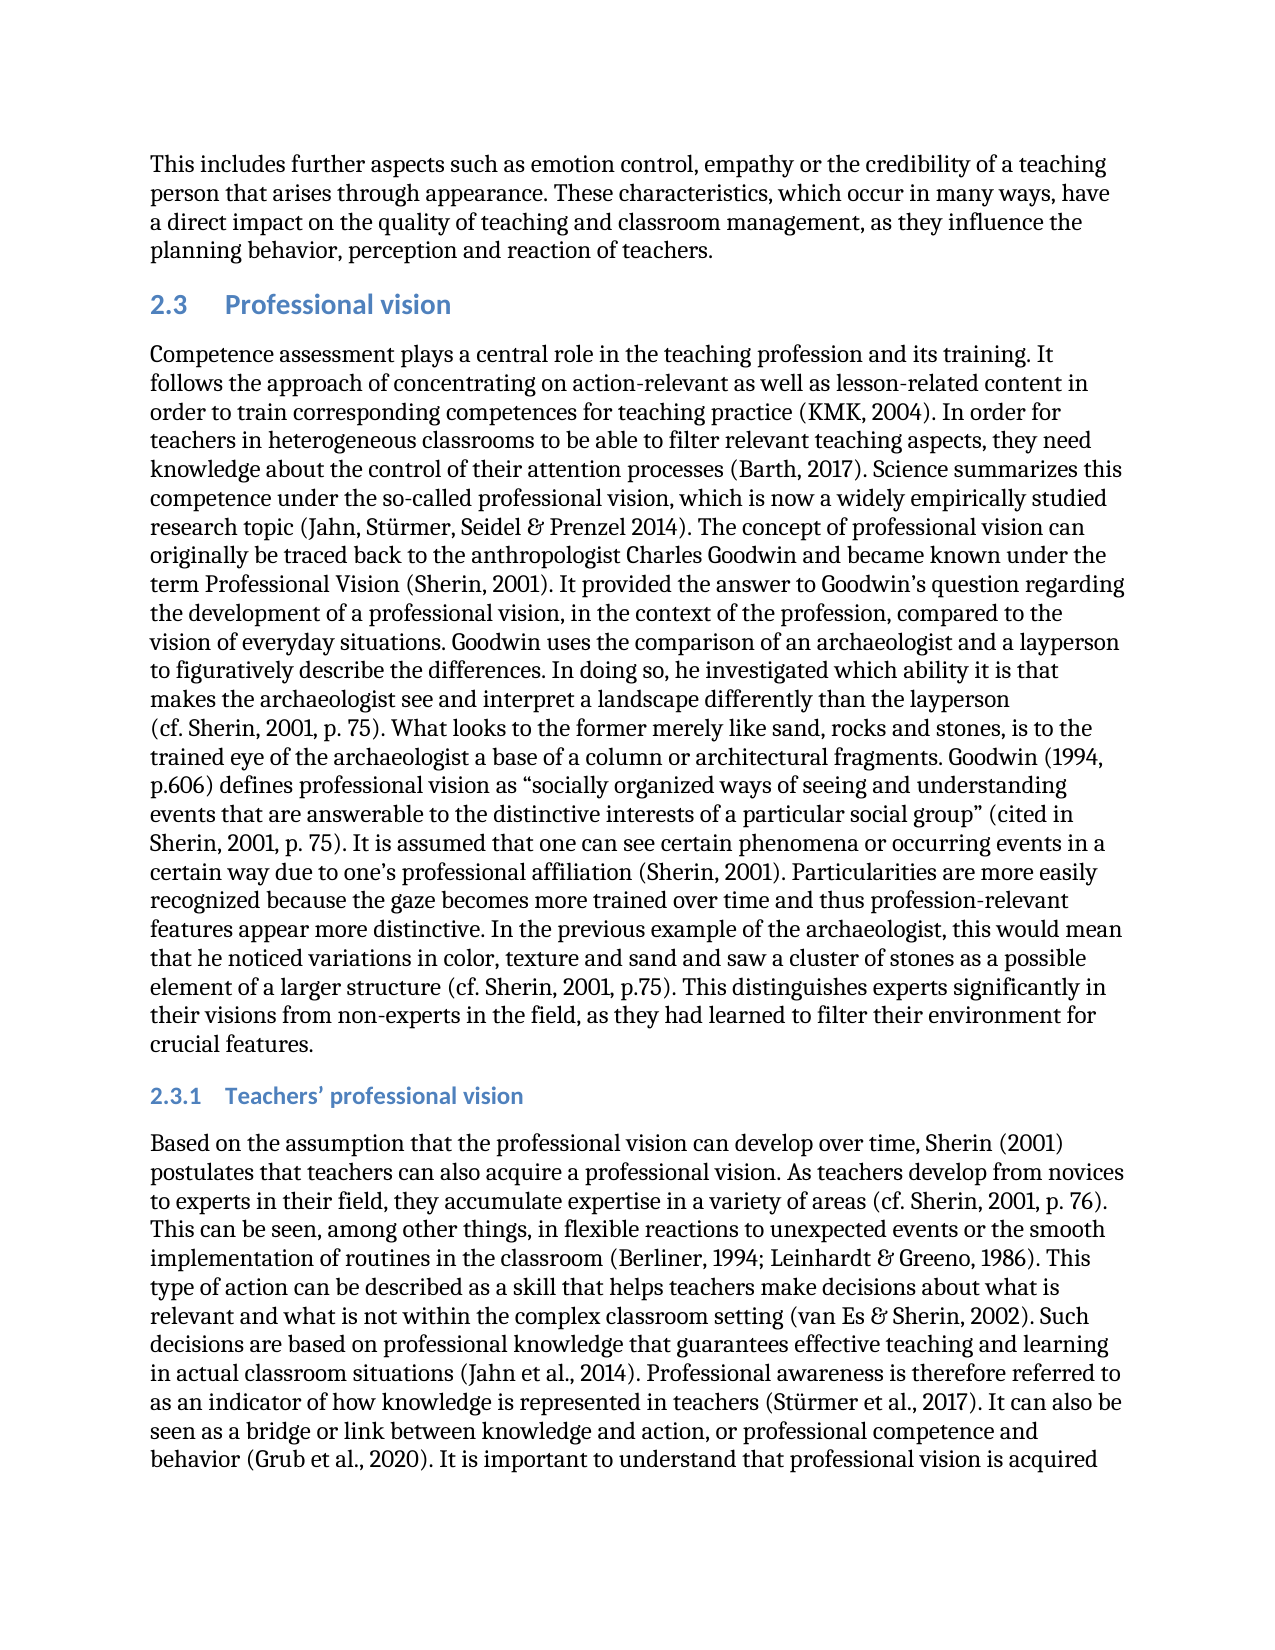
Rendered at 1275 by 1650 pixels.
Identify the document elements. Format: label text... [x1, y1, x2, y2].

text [150, 150, 1125, 265]
text Competence assessment plays a central role in the teaching profession and its training. It follows the approach of concentrating on action-relevant as well as lesson-related content in order to train corresponding competences for teaching practice (KMK, 2004). In order for teachers in heterogeneous classrooms to be able to filter relevant teaching aspects, they need knowledge about the control of their attention processes (Barth, 2017). Science summarizes this competence under the so-called professional vision, which is now a widely empirically studied research topic (Jahn, Stürmer, Seidel & Prenzel 2014). The concept of professional vision can originally be traced back to the anthropologist Charles Goodwin and became known under the term Professional Vision (Sherin, 2001). It provided the answer to Goodwin’s question regarding the development of a professional vision, in the context of the profession, compared to the vision of everyday situations. Goodwin uses the comparison of an archaeologist and a layperson to figuratively describe the differences. In doing so, he investigated which ability it is that makes the archaeologist see and interpret a landscape differently than the layperson (cf. Sherin, 2001, p. 75). What looks to the former merely like sand, rocks and stones, is to the trained eye of the archaeologist a base of a column or architectural fragments. Goodwin (1994, p.606) defines professional vision as “socially organized ways of seeing and understanding events that are answerable to the distinctive interests of a particular social group” (cited in Sherin, 2001, p. 75). It is assumed that one can see certain phenomena or occurring events in a certain way due to one’s professional affiliation (Sherin, 2001). Particularities are more easily recognized because the gaze becomes more trained over time and thus profession-relevant features appear more distinctive. In the previous example of the archaeologist, this would mean that he noticed variations in color, texture and sand and saw a cluster of stones as a possible element of a larger structure (cf. Sherin, 2001, p.75). This distinguishes experts significantly in their visions from non-experts in the field, as they had learned to filter their environment for crucial features. [150, 340, 1125, 1059]
subtitle 2.3.1 Teachers’ professional vision [150, 1080, 1125, 1110]
subtitle 2.3 Professional vision [150, 286, 1125, 321]
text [150, 1129, 1125, 1474]
